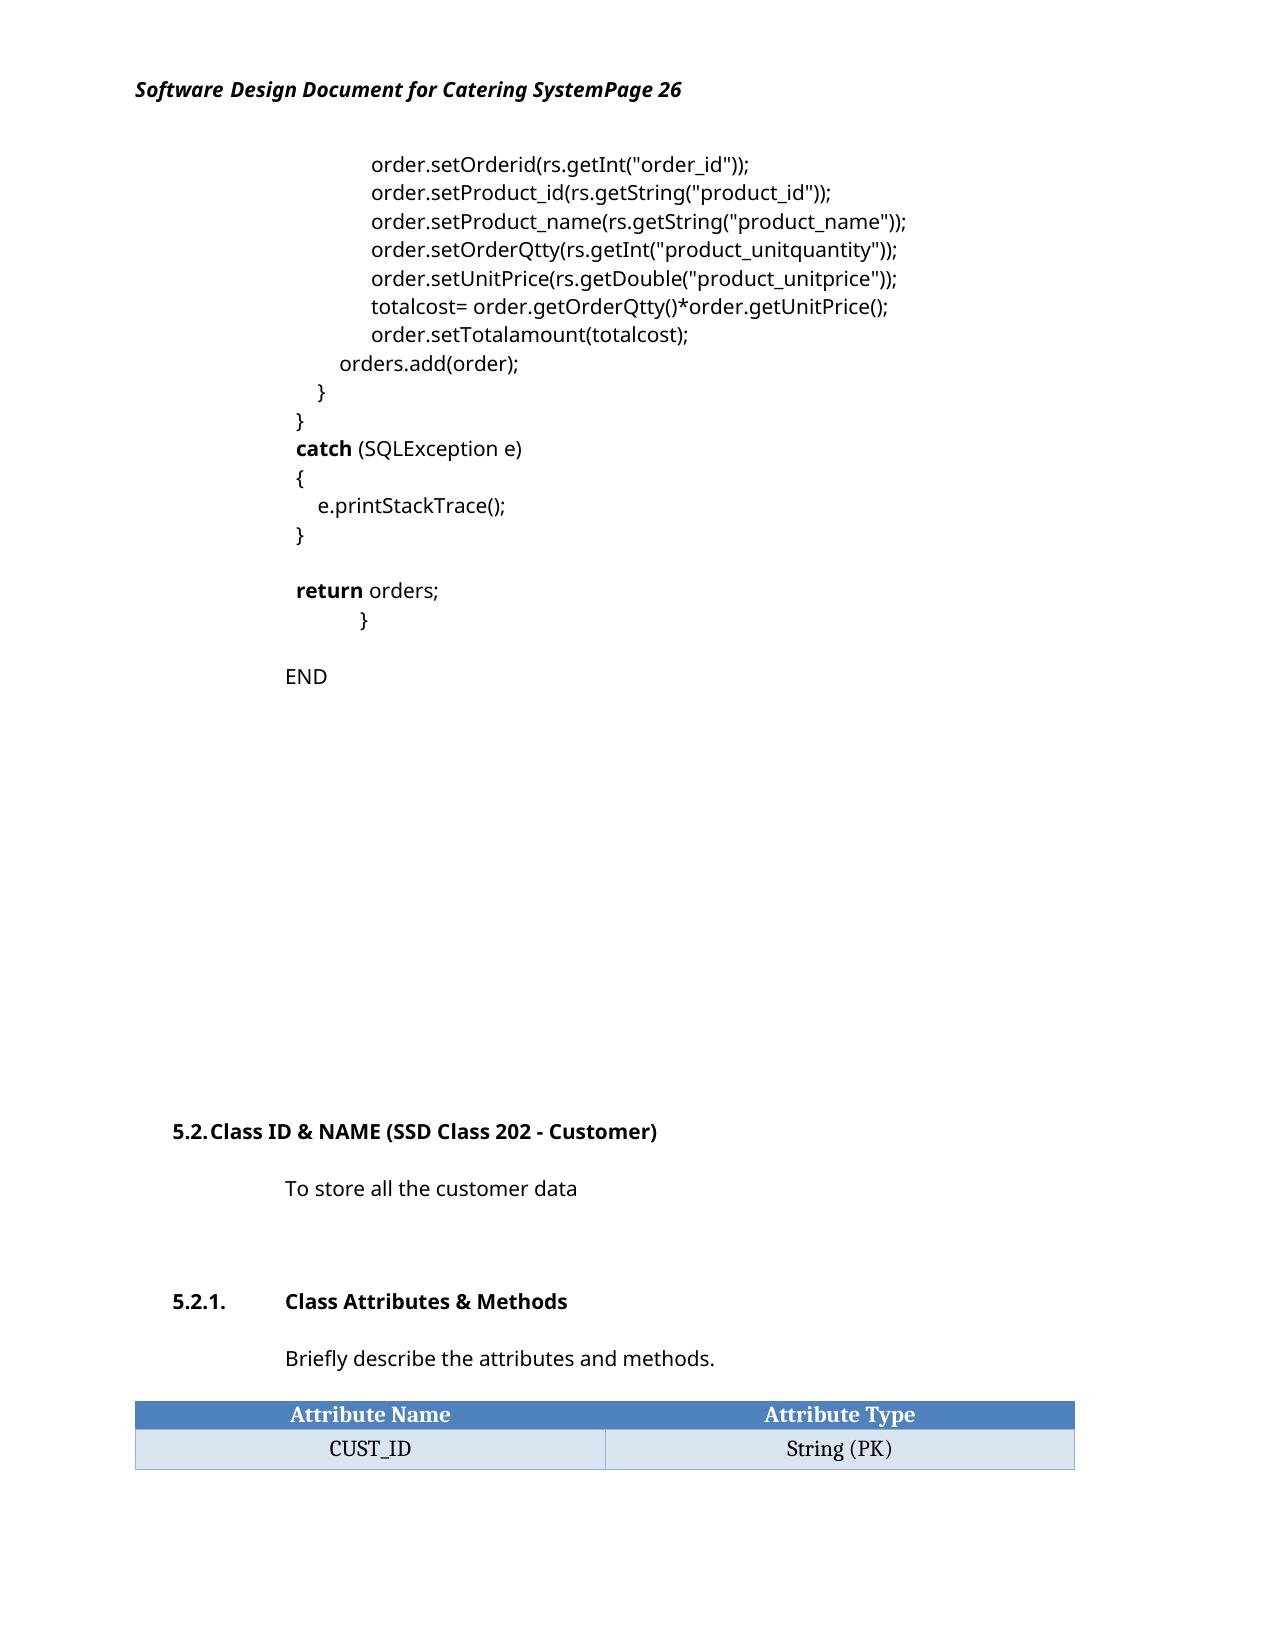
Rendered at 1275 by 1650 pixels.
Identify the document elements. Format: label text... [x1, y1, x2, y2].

text order.setOrderQtty(rs.getInt("product_unitquantity")); [135, 235, 1140, 264]
text order.setProduct_name(rs.getString("product_name")); [135, 207, 1140, 235]
table_header Attribute Type [606, 1402, 1074, 1429]
table_cell String (PK) [606, 1430, 1074, 1469]
text } [135, 520, 1140, 548]
text catch (SQLException e) [135, 434, 1140, 463]
text totalcost= order.getOrderQtty()*order.getUnitPrice(); [135, 292, 1140, 321]
text } [135, 406, 1140, 434]
text e.printStackTrace(); [135, 491, 1140, 520]
text order.setUnitPrice(rs.getDouble("product_unitprice")); [135, 264, 1140, 292]
table_cell CUST_ID [136, 1430, 605, 1469]
list END [285, 662, 1140, 690]
list Class Attributes & Methods [172, 1287, 1140, 1316]
list Briefly describe the attributes and methods. [285, 1344, 1140, 1373]
list Class ID & NAME (SSD Class 202 - Customer) [172, 1117, 1140, 1145]
text { [135, 463, 1140, 491]
text orders.add(order); [135, 349, 1140, 377]
text return orders; [135, 577, 1140, 605]
list } [285, 605, 1140, 633]
list To store all the customer data [285, 1174, 1140, 1202]
text order.setTotalamount(totalcost); [135, 321, 1140, 349]
table_header Attribute Name [136, 1402, 605, 1429]
text order.setProduct_id(rs.getString("product_id")); [135, 178, 1140, 207]
text order.setOrderid(rs.getInt("order_id")); [135, 150, 1140, 178]
text } [135, 377, 1140, 406]
